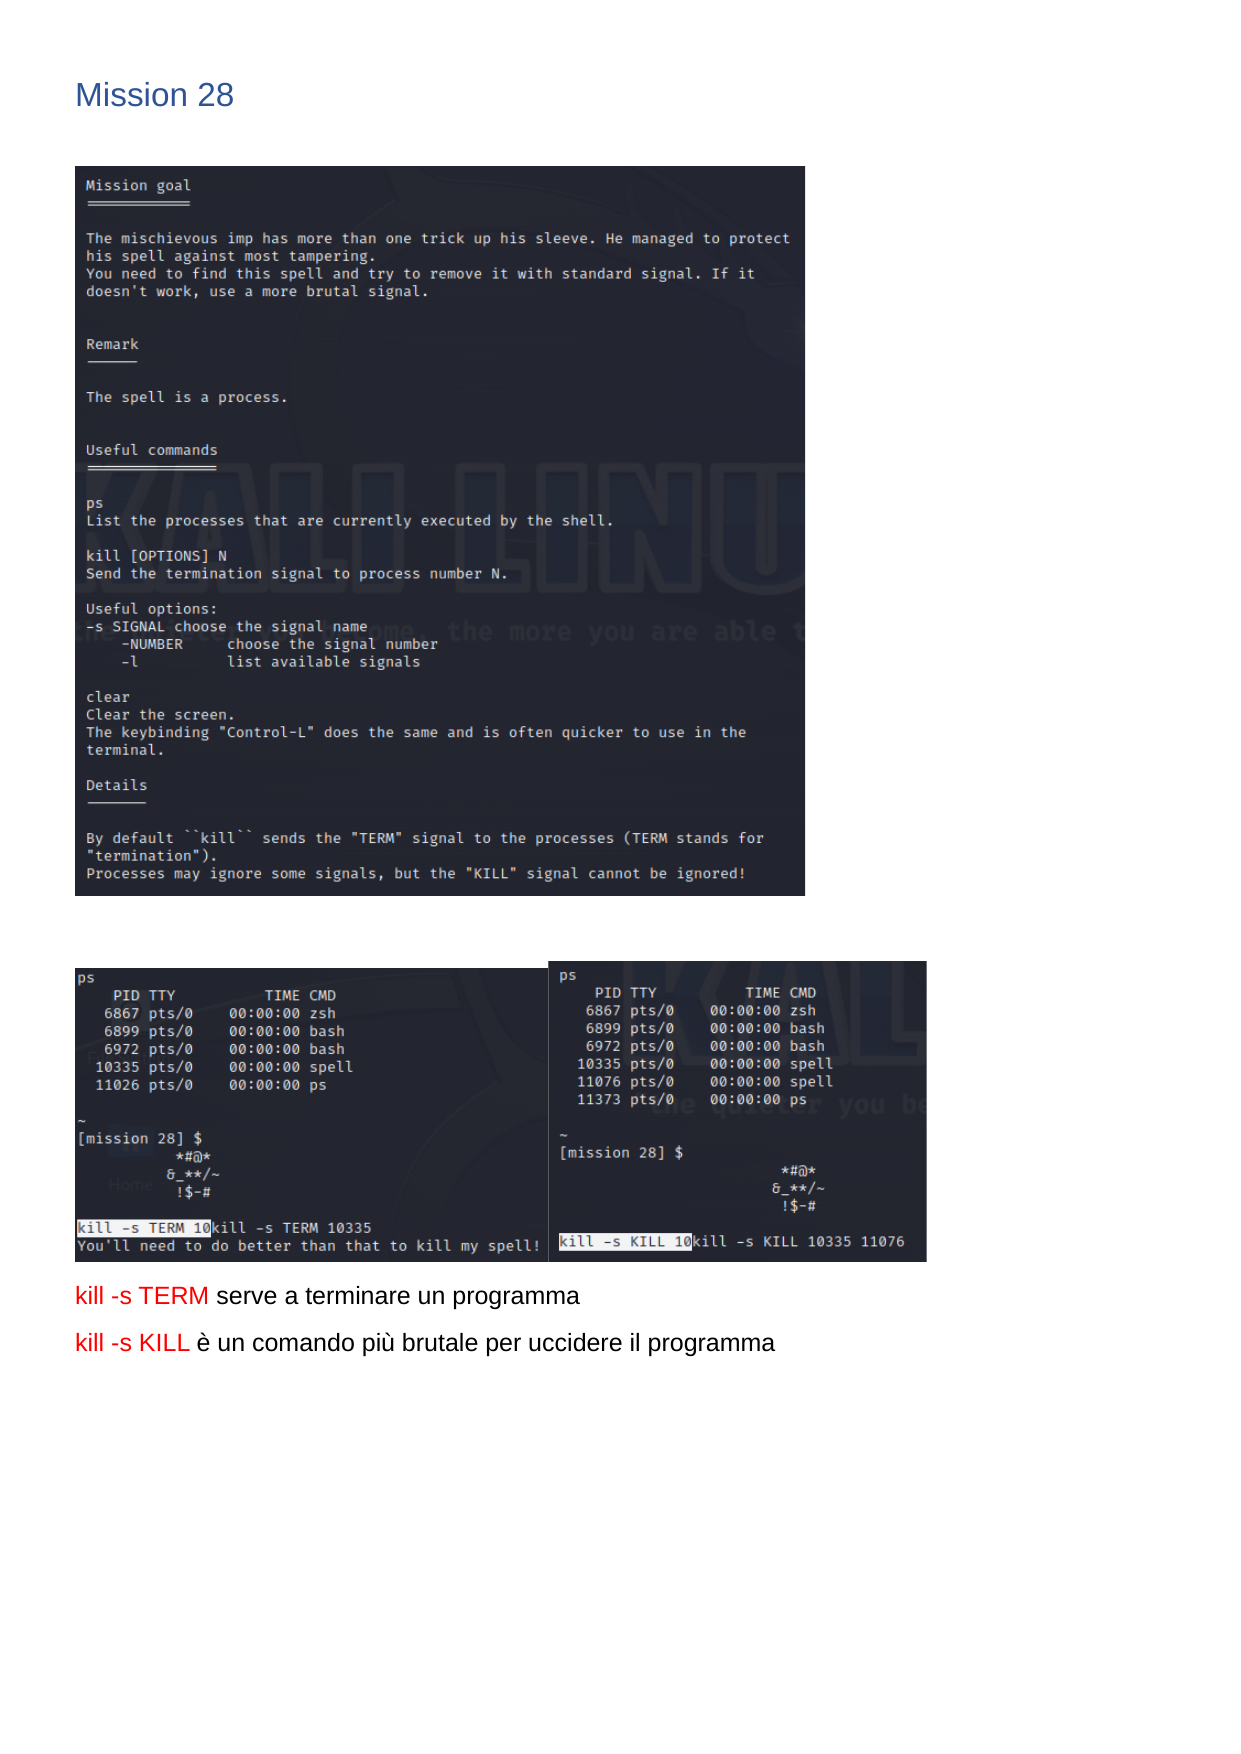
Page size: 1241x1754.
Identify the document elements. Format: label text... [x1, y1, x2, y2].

text kill -s TERM serve a terminare un programma [75, 1281, 1165, 1309]
subtitle Mission 28 [75, 75, 1165, 162]
picture [75, 961, 927, 1262]
picture [75, 166, 806, 896]
text kill -s KILL è un comando più brutale per uccidere il programma [75, 1328, 1165, 1357]
